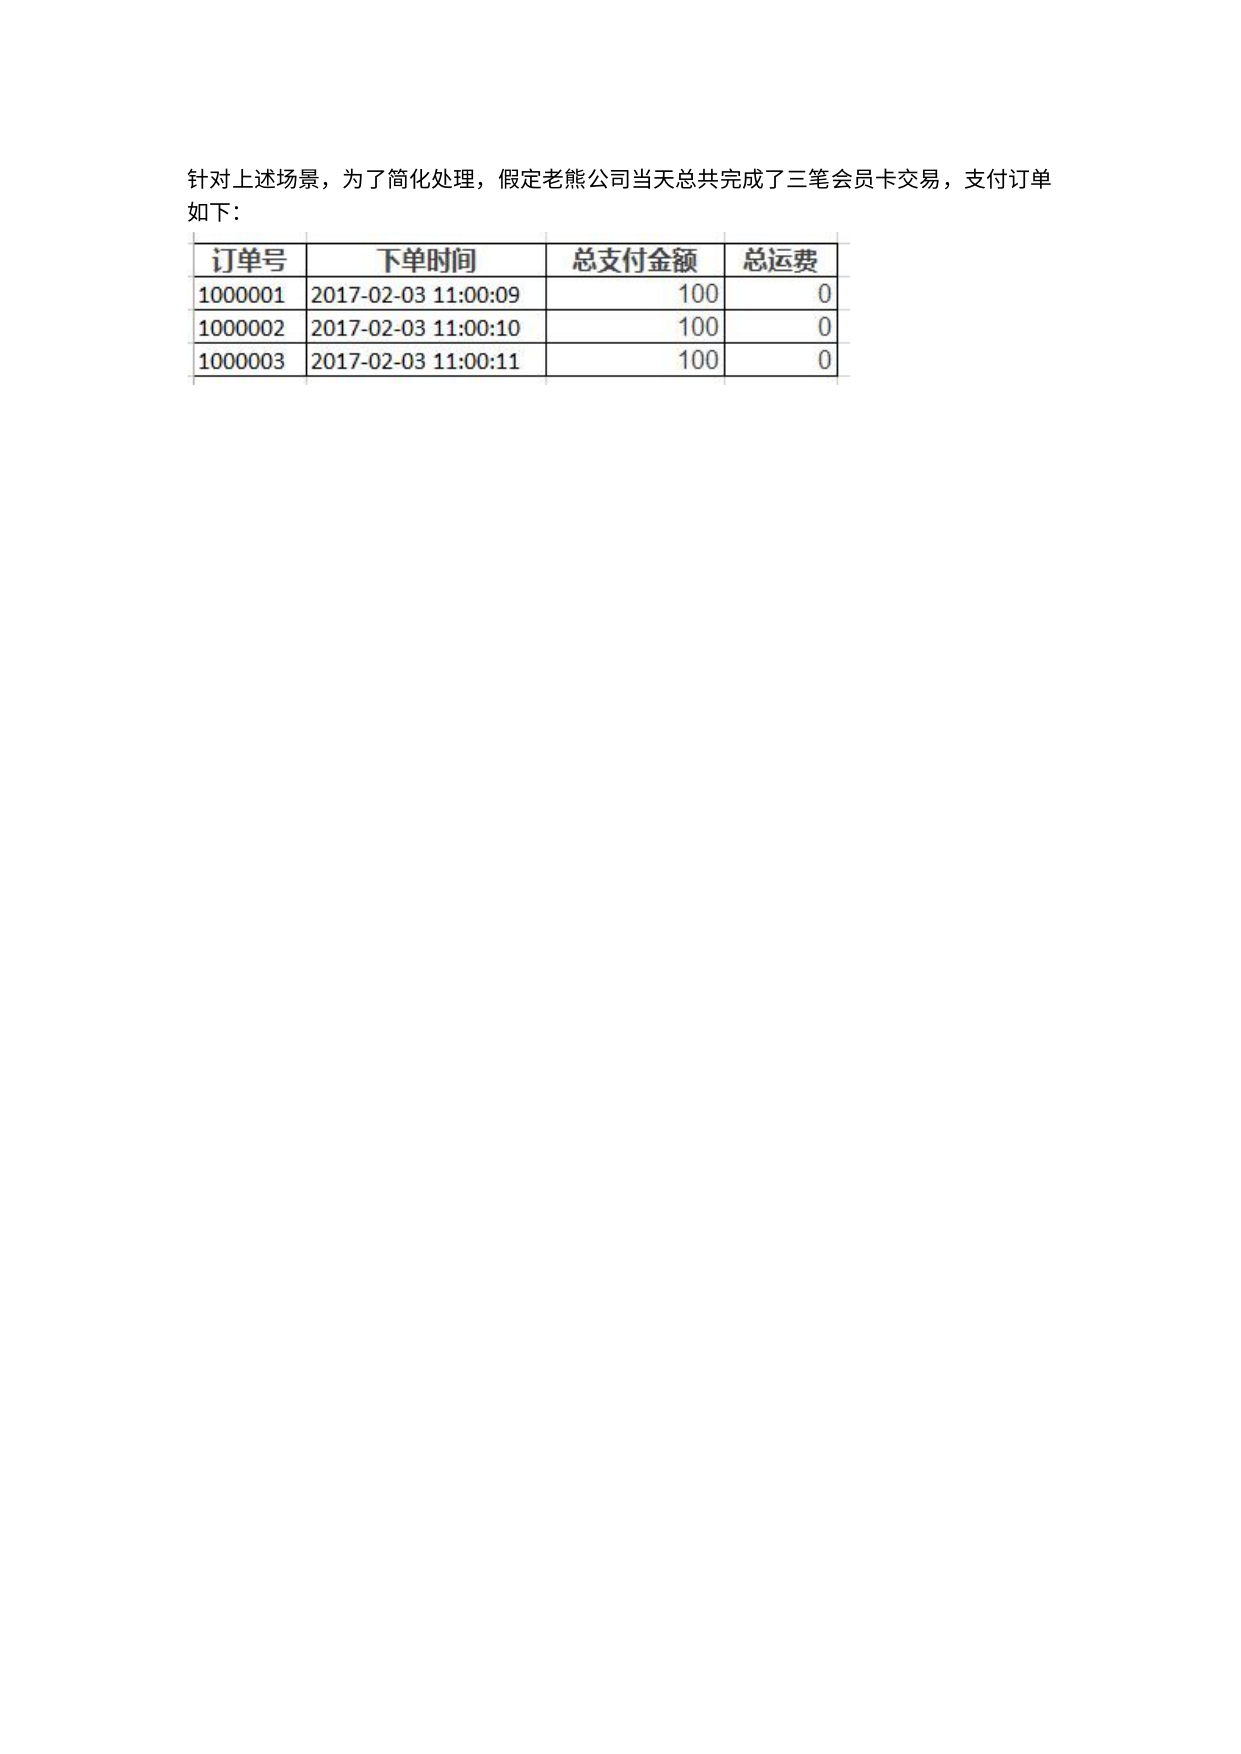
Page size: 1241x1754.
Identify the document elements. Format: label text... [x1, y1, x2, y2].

picture [187, 232, 851, 385]
text 针对上述场景，为了简化处理，假定老熊公司当天总共完成了三笔会员卡交易，支付订单如下： [187, 162, 1053, 227]
